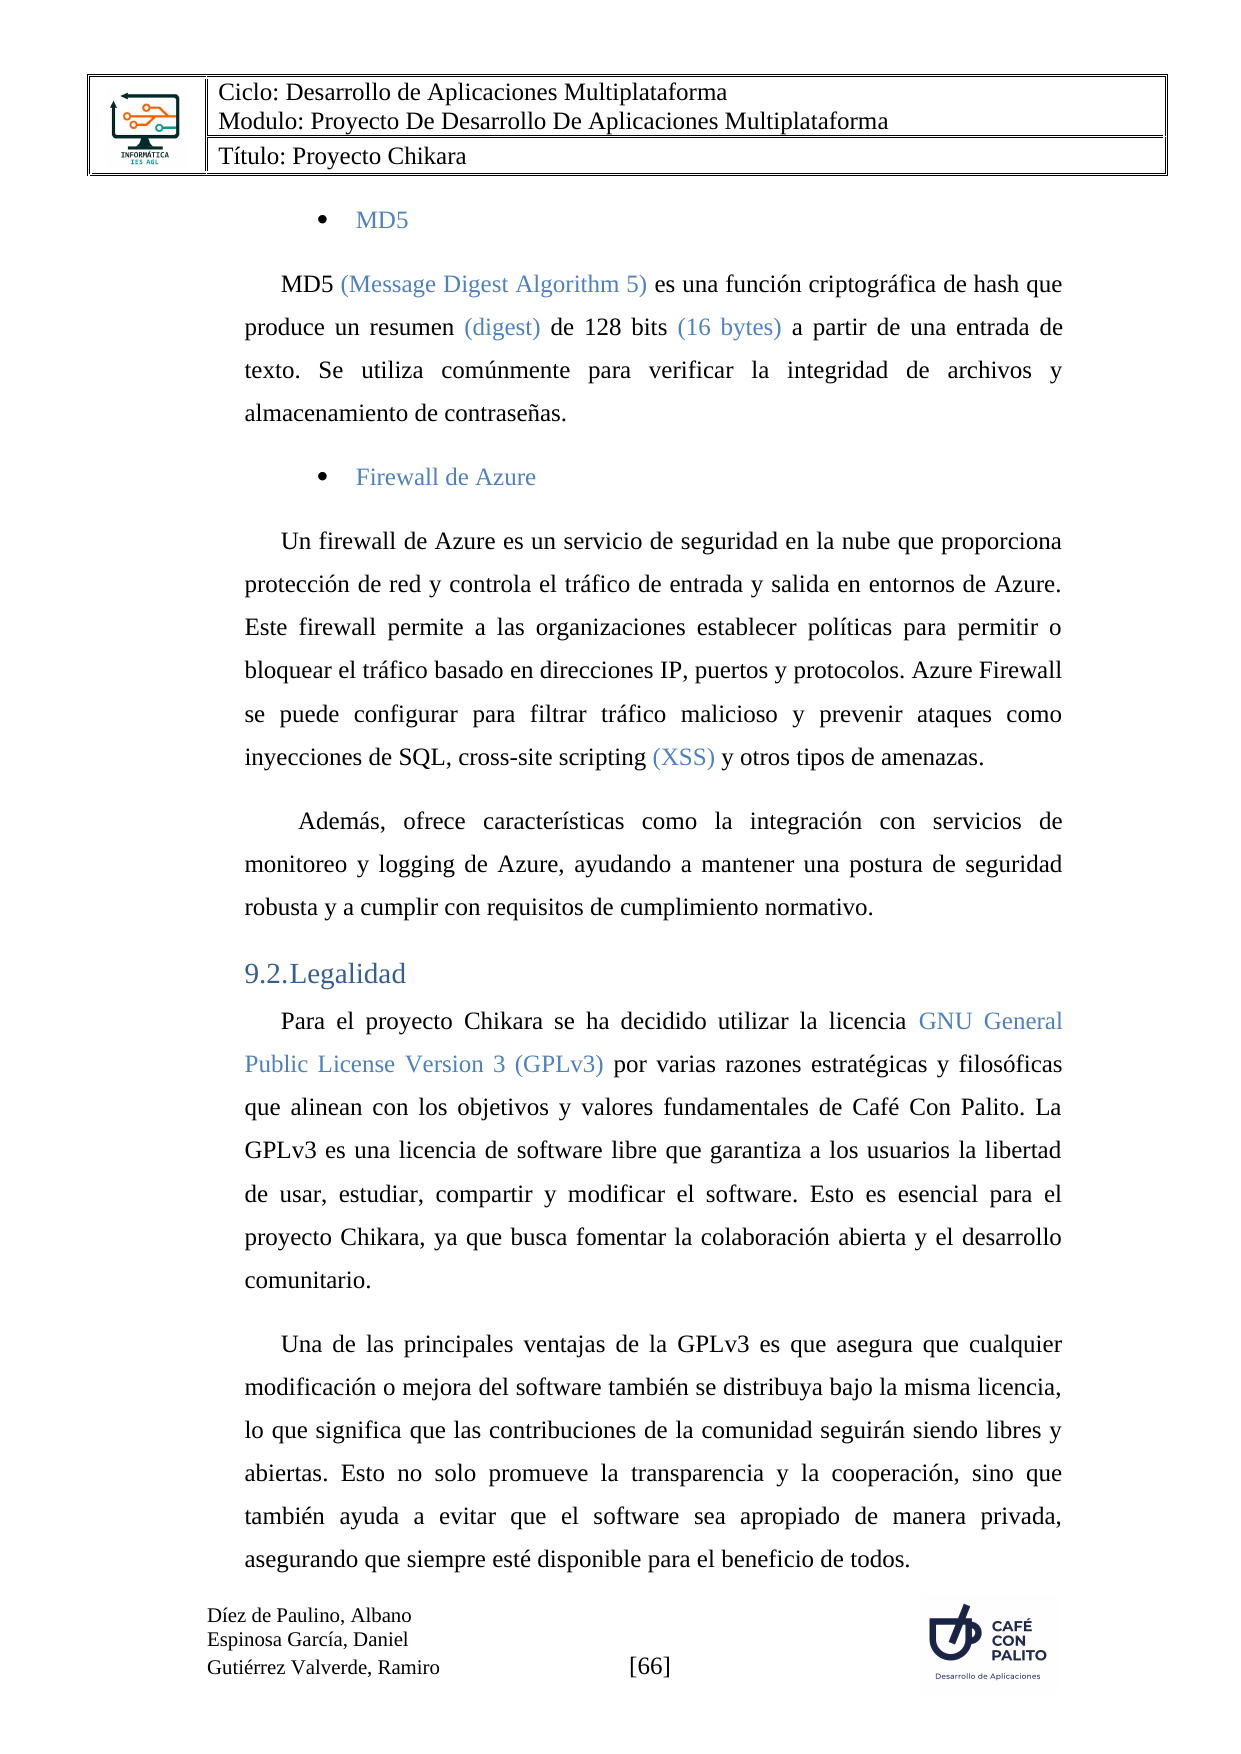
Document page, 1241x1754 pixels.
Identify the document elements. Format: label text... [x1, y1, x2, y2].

text Para el proyecto Chikara se ha decidido utilizar la licencia GNU General Public License Version 3 (GPLv3) por varias razones estratégicas y filosóficas que alinean con los objetivos y valores fundamentales de Café Con Palito. La GPLv3 es una licencia de software libre que garantiza a los usuarios la libertad de usar, estudiar, compartir y modificar el software. Esto es esencial para el proyecto Chikara, ya que busca fomentar la colaboración abierta y el desarrollo comunitario. [244, 1006, 1063, 1294]
picture [921, 1595, 1058, 1695]
subtitle Legalidad [244, 956, 1063, 989]
text Un firewall de Azure es un servicio de seguridad en la nube que proporciona protección de red y controla el tráfico de entrada y salida en entornos de Azure. Este firewall permite a las organizaciones establecer políticas para permitir o bloquear el tráfico basado en direcciones IP, puertos y protocolos. Azure Firewall se puede configurar para filtrar tráfico malicioso y prevenir ataques como inyecciones de SQL, cross-site scripting (XSS) y otros tipos de amenazas. [244, 526, 1063, 771]
text Una de las principales ventajas de la GPLv3 es que asegura que cualquier modificación o mejora del software también se distribuya bajo la misma licencia, lo que significa que las contribuciones de la comunidad seguirán siendo libres y abiertas. Esto no solo promueve la transparencia y la cooperación, sino que también ayuda a evitar que el software sea apropiado de manera privada, asegurando que siempre esté disponible para el beneficio de todos. [244, 1329, 1063, 1573]
list MD5 [318, 205, 1063, 234]
picture [106, 87, 186, 168]
text Además, ofrece características como la integración con servicios de monitoreo y logging de Azure, ayudando a mantener una postura de seguridad robusta y a cumplir con requisitos de cumplimiento normativo. [244, 806, 1063, 921]
text MD5 (Message Digest Algorithm 5) es una función criptográfica de hash que produce un resumen (digest) de 128 bits (16 bytes) a partir de una entrada de texto. Se utiliza comúnmente para verificar la integridad de archivos y almacenamiento de contraseñas. [244, 269, 1063, 427]
list Firewall de Azure [318, 462, 1063, 491]
